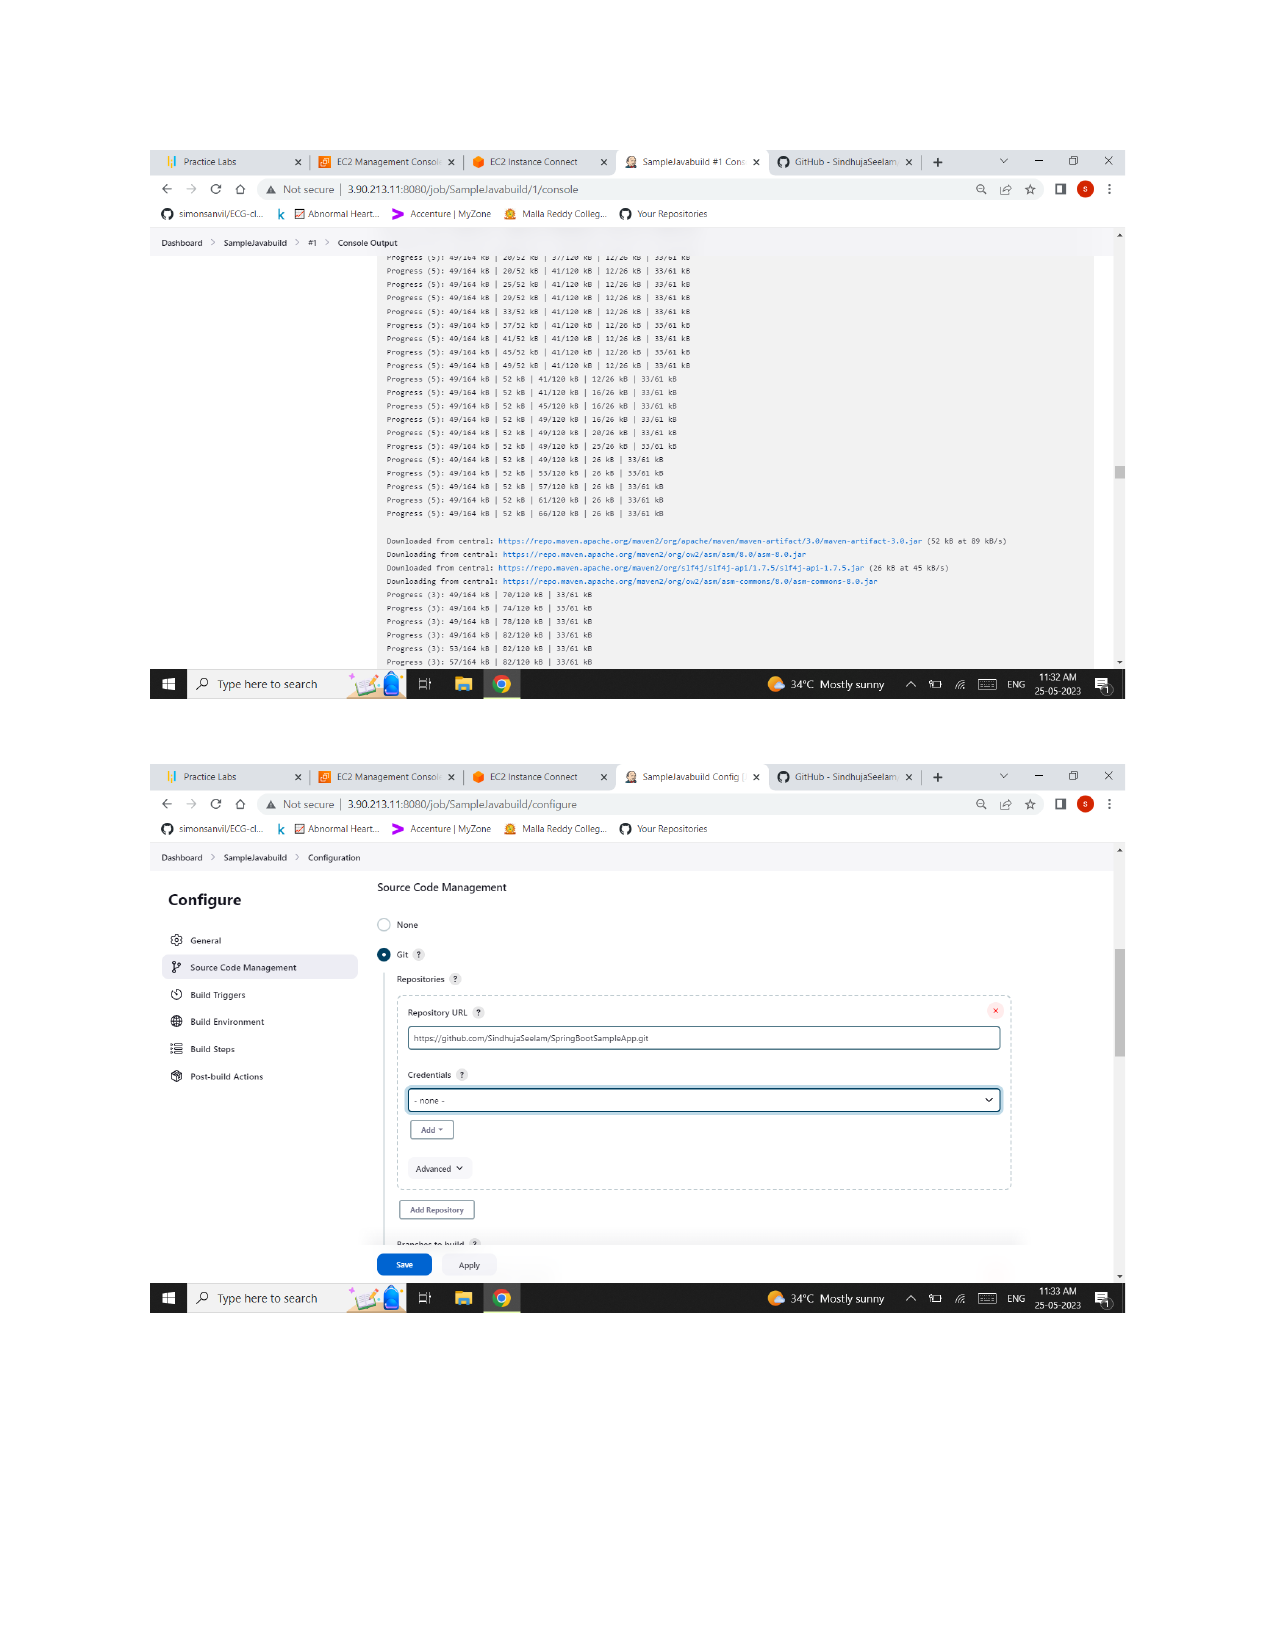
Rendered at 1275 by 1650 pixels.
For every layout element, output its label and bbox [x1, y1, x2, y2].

picture [150, 764, 1125, 1313]
picture [150, 150, 1125, 699]
